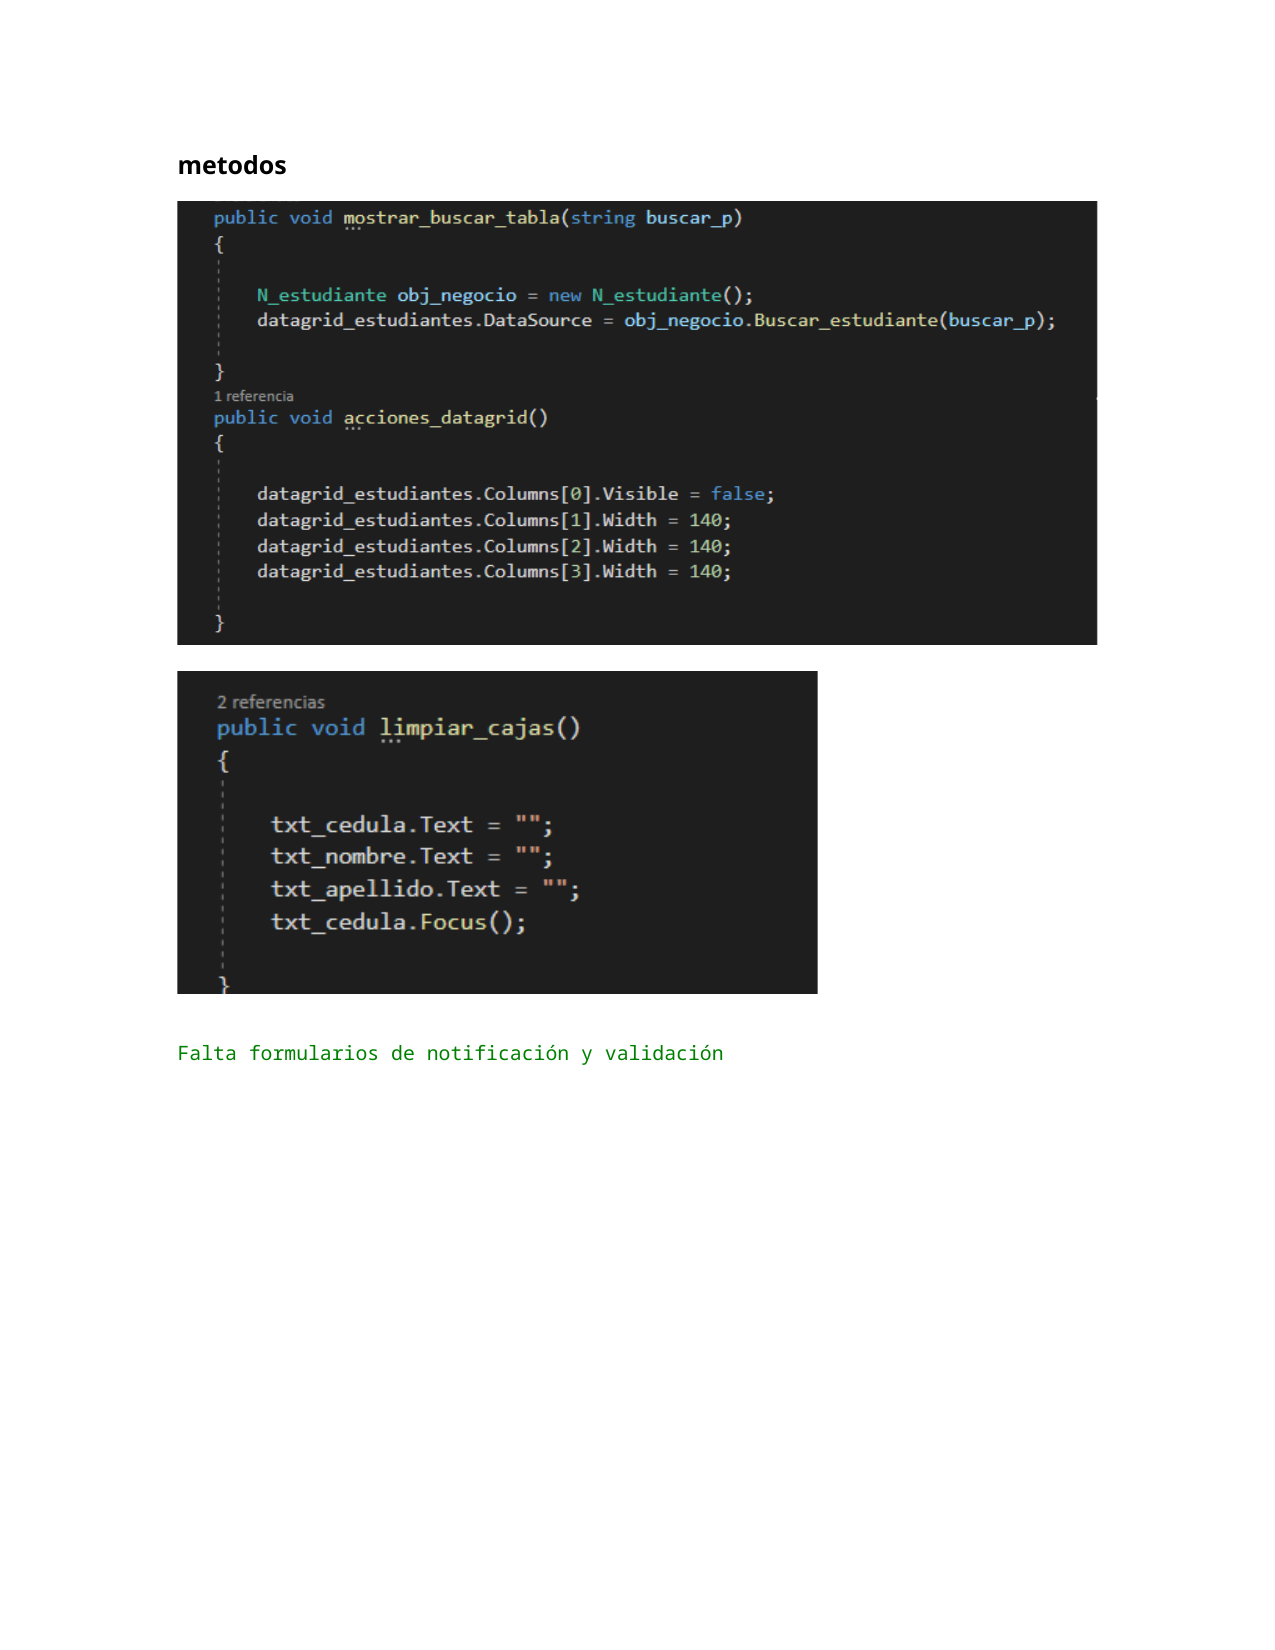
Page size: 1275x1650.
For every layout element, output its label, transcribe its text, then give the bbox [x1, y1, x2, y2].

text Falta formularios de notificación y validación [177, 1039, 1098, 1066]
text metodos [177, 148, 1098, 182]
picture [177, 201, 1098, 645]
picture [177, 671, 818, 994]
